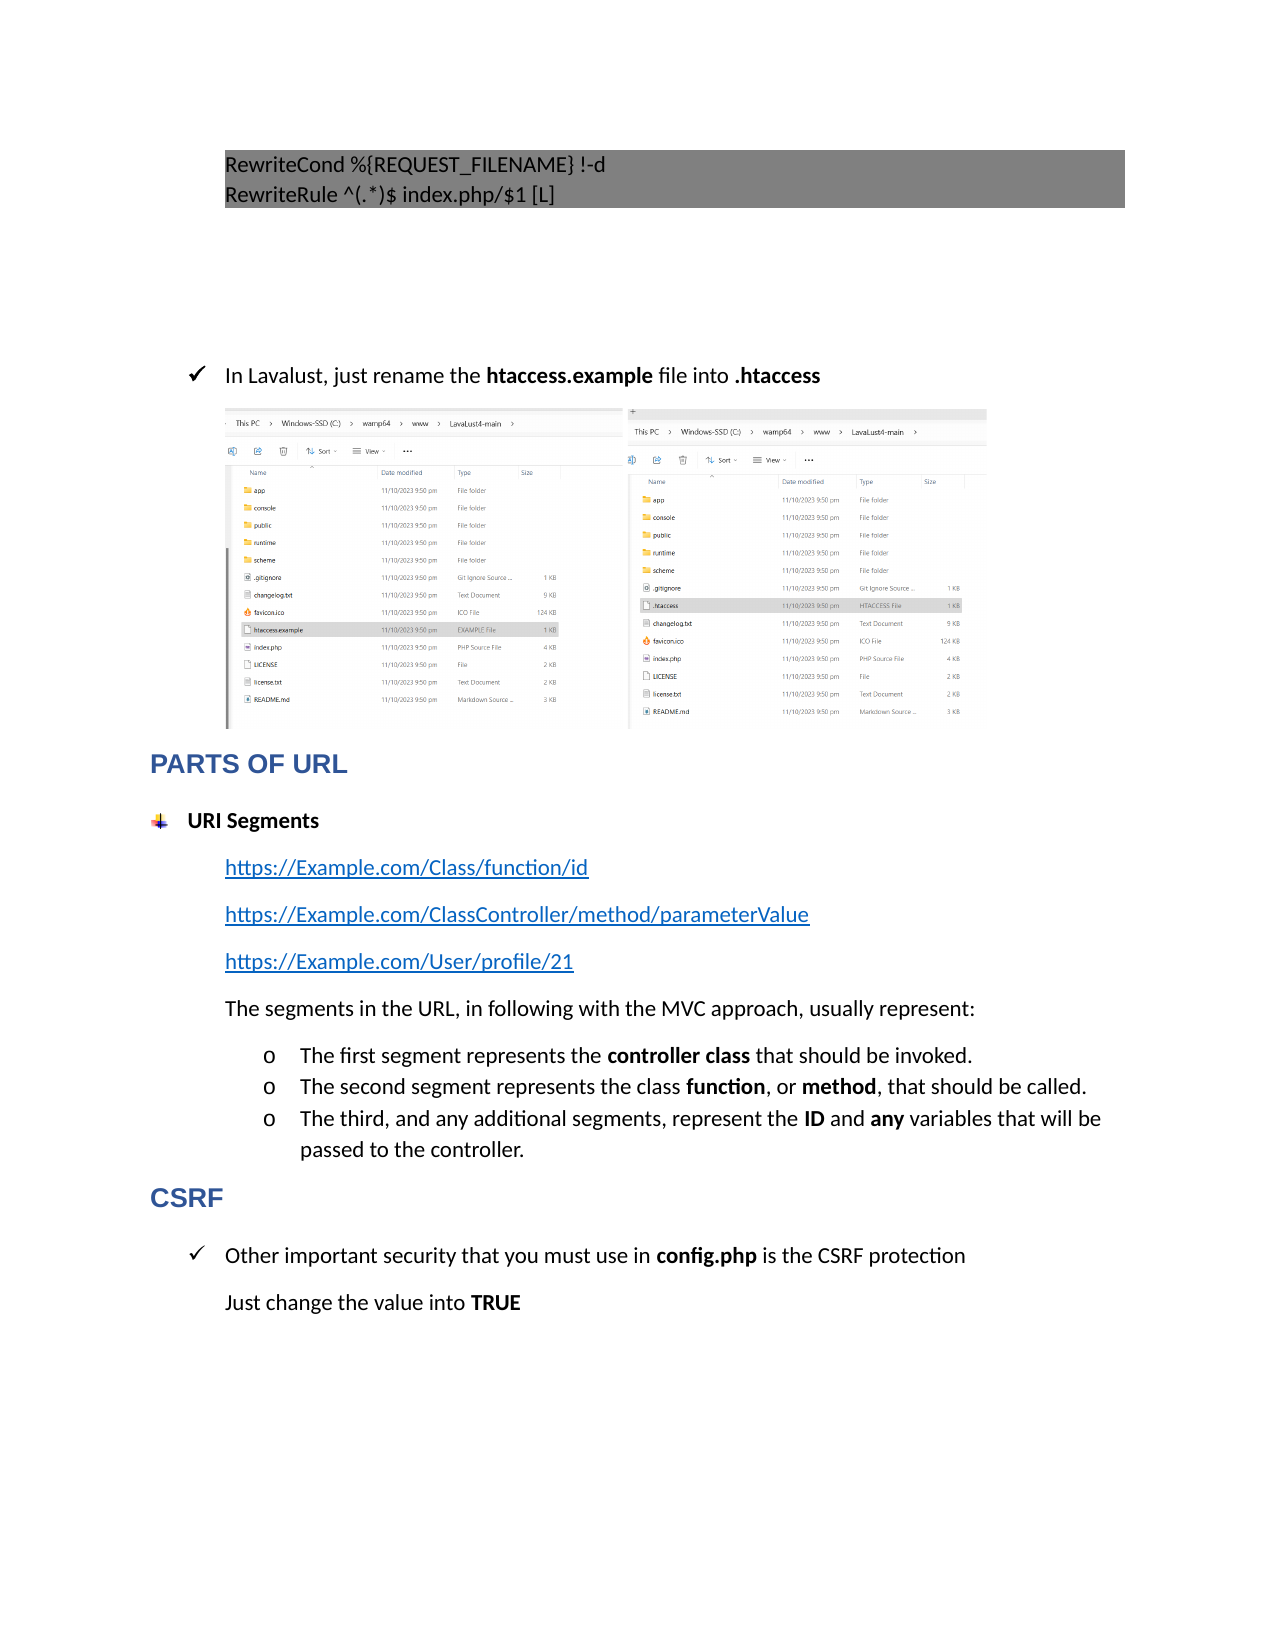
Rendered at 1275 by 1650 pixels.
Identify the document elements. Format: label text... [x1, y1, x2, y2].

text https://Example.com/User/profile/21 [225, 947, 1125, 975]
text CSRF [150, 1182, 1125, 1213]
text https://Example.com/ClassController/method/parameterValue [225, 900, 1125, 928]
text Just change the value into TRUE [225, 1288, 1125, 1316]
list The third, and any additional segments, represent the ID and any variables that will be passed to the controller. [262, 1104, 1125, 1163]
list The second segment represents the class function, or method, that should be called. [262, 1072, 1125, 1101]
list The first segment represents the controller class that should be invoked. [262, 1041, 1125, 1070]
picture [151, 812, 168, 829]
text PARTS OF URL [150, 748, 1125, 779]
list In Lavalust, just rename the htaccess.example file into .htaccess [187, 361, 1125, 389]
list RewriteRule ^(.*)$ index.php/$1 [L] [225, 180, 1125, 208]
picture [627, 409, 987, 729]
list RewriteCond %{REQUEST_FILENAME} !-d [225, 150, 1125, 178]
picture [225, 408, 623, 729]
list Other important security that you must use in config.php is the CSRF protection [187, 1241, 1125, 1269]
text The segments in the URL, in following with the MVC approach, usually represent: [150, 994, 1125, 1022]
list URI Segments [150, 806, 1125, 834]
text https://Example.com/Class/function/id [225, 853, 1125, 881]
